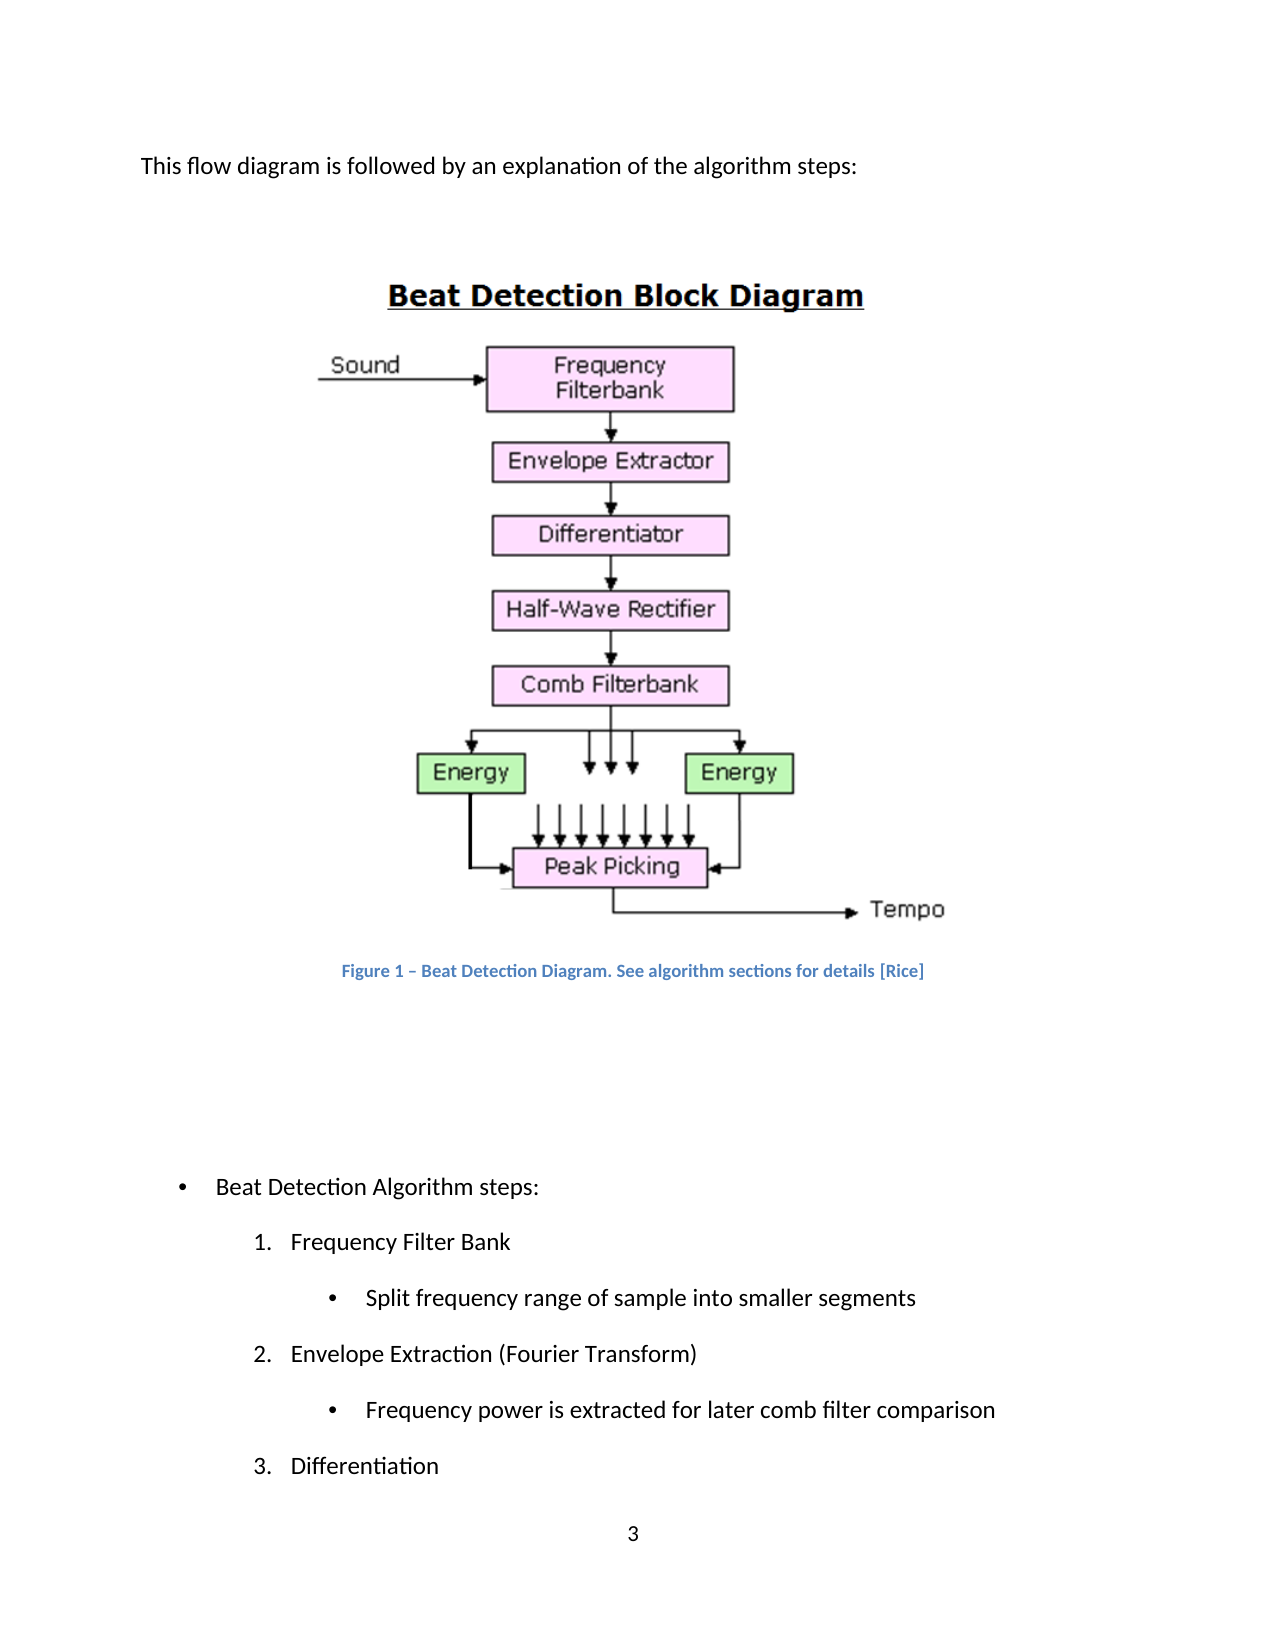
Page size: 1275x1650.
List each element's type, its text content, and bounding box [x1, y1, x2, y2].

list Split frequency range of sample into smaller segments [328, 1282, 1125, 1313]
list Differentiation [253, 1450, 1125, 1480]
list Frequency Filter Bank [253, 1226, 1125, 1257]
list Beat Detection Algorithm steps: [178, 1171, 1125, 1201]
list Frequency power is extracted for later comb filter comparison [328, 1394, 1125, 1424]
text This flow diagram is followed by an explanation of the algorithm steps: [141, 150, 1125, 181]
list Envelope Extraction (Fourier Transform) [253, 1338, 1125, 1369]
picture [304, 261, 961, 935]
